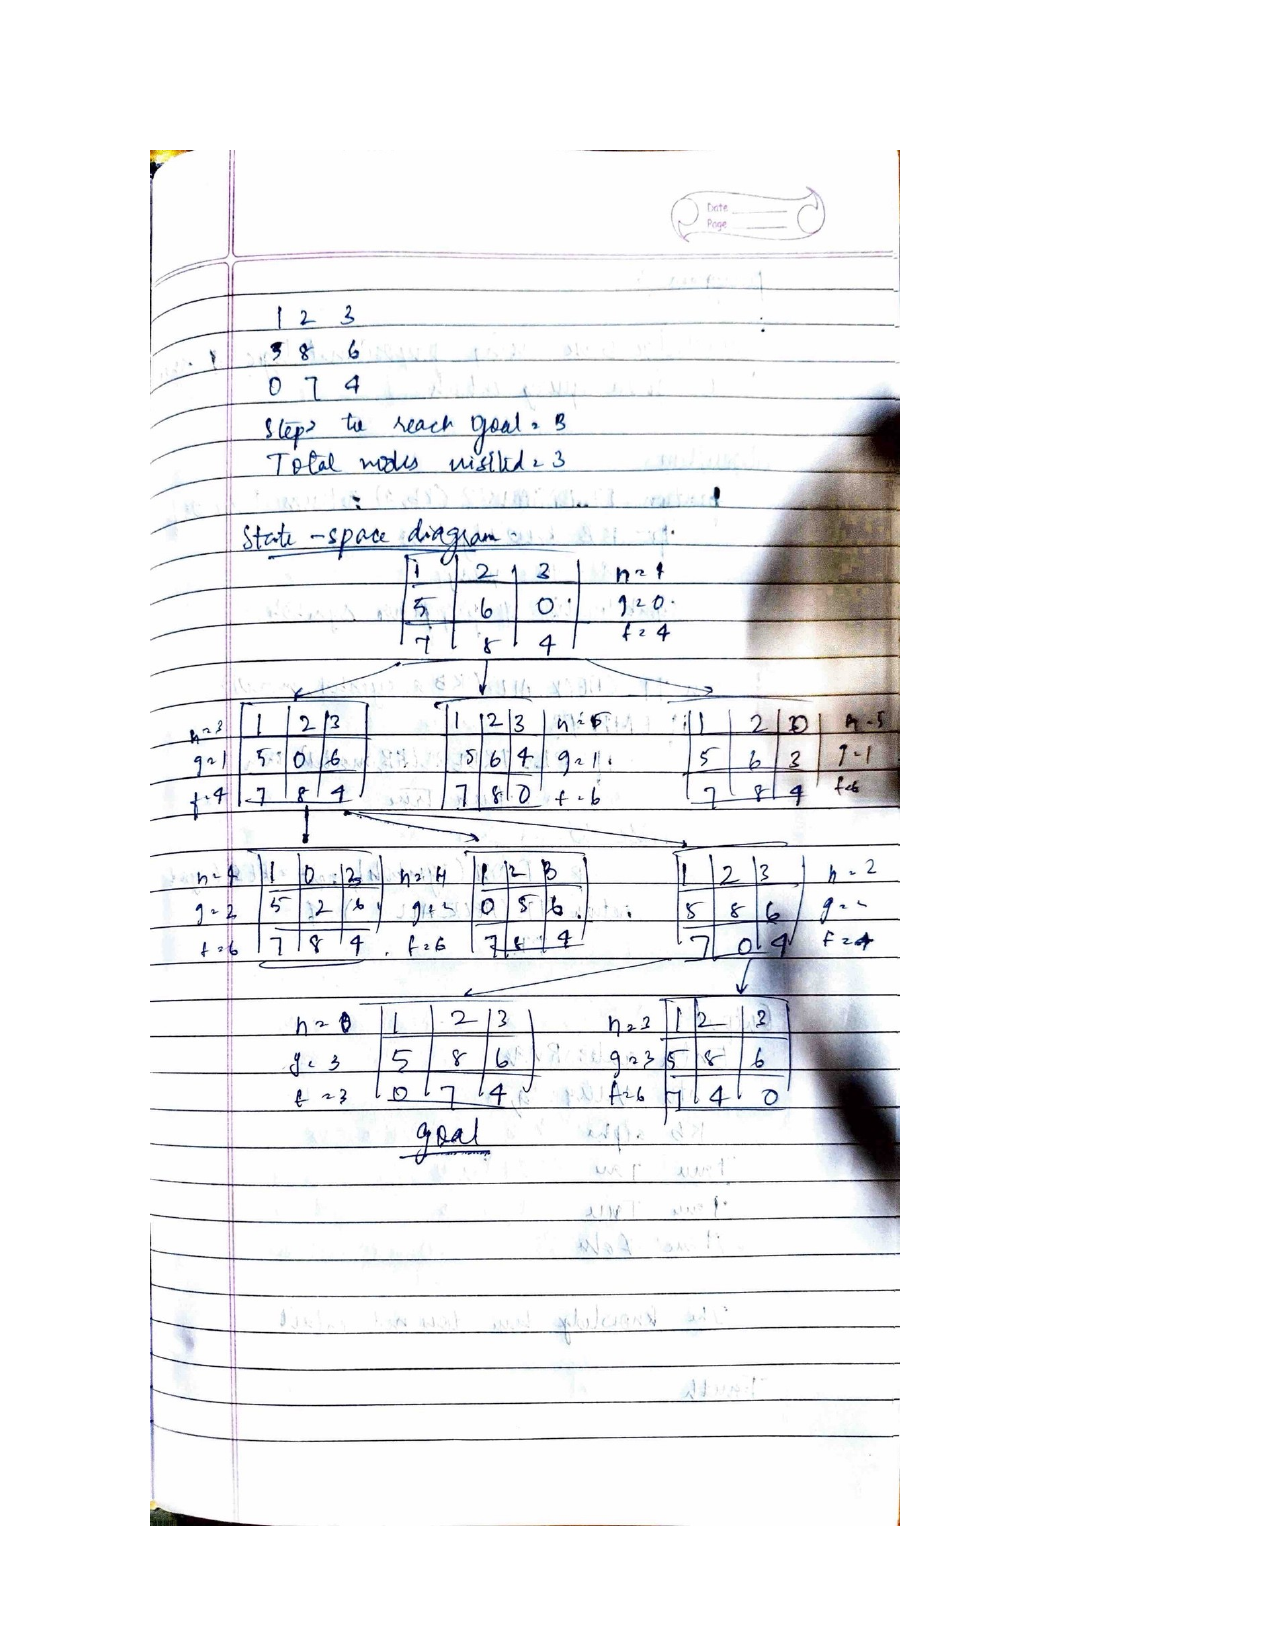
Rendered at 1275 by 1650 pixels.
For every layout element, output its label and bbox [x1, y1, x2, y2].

picture [150, 150, 900, 1526]
